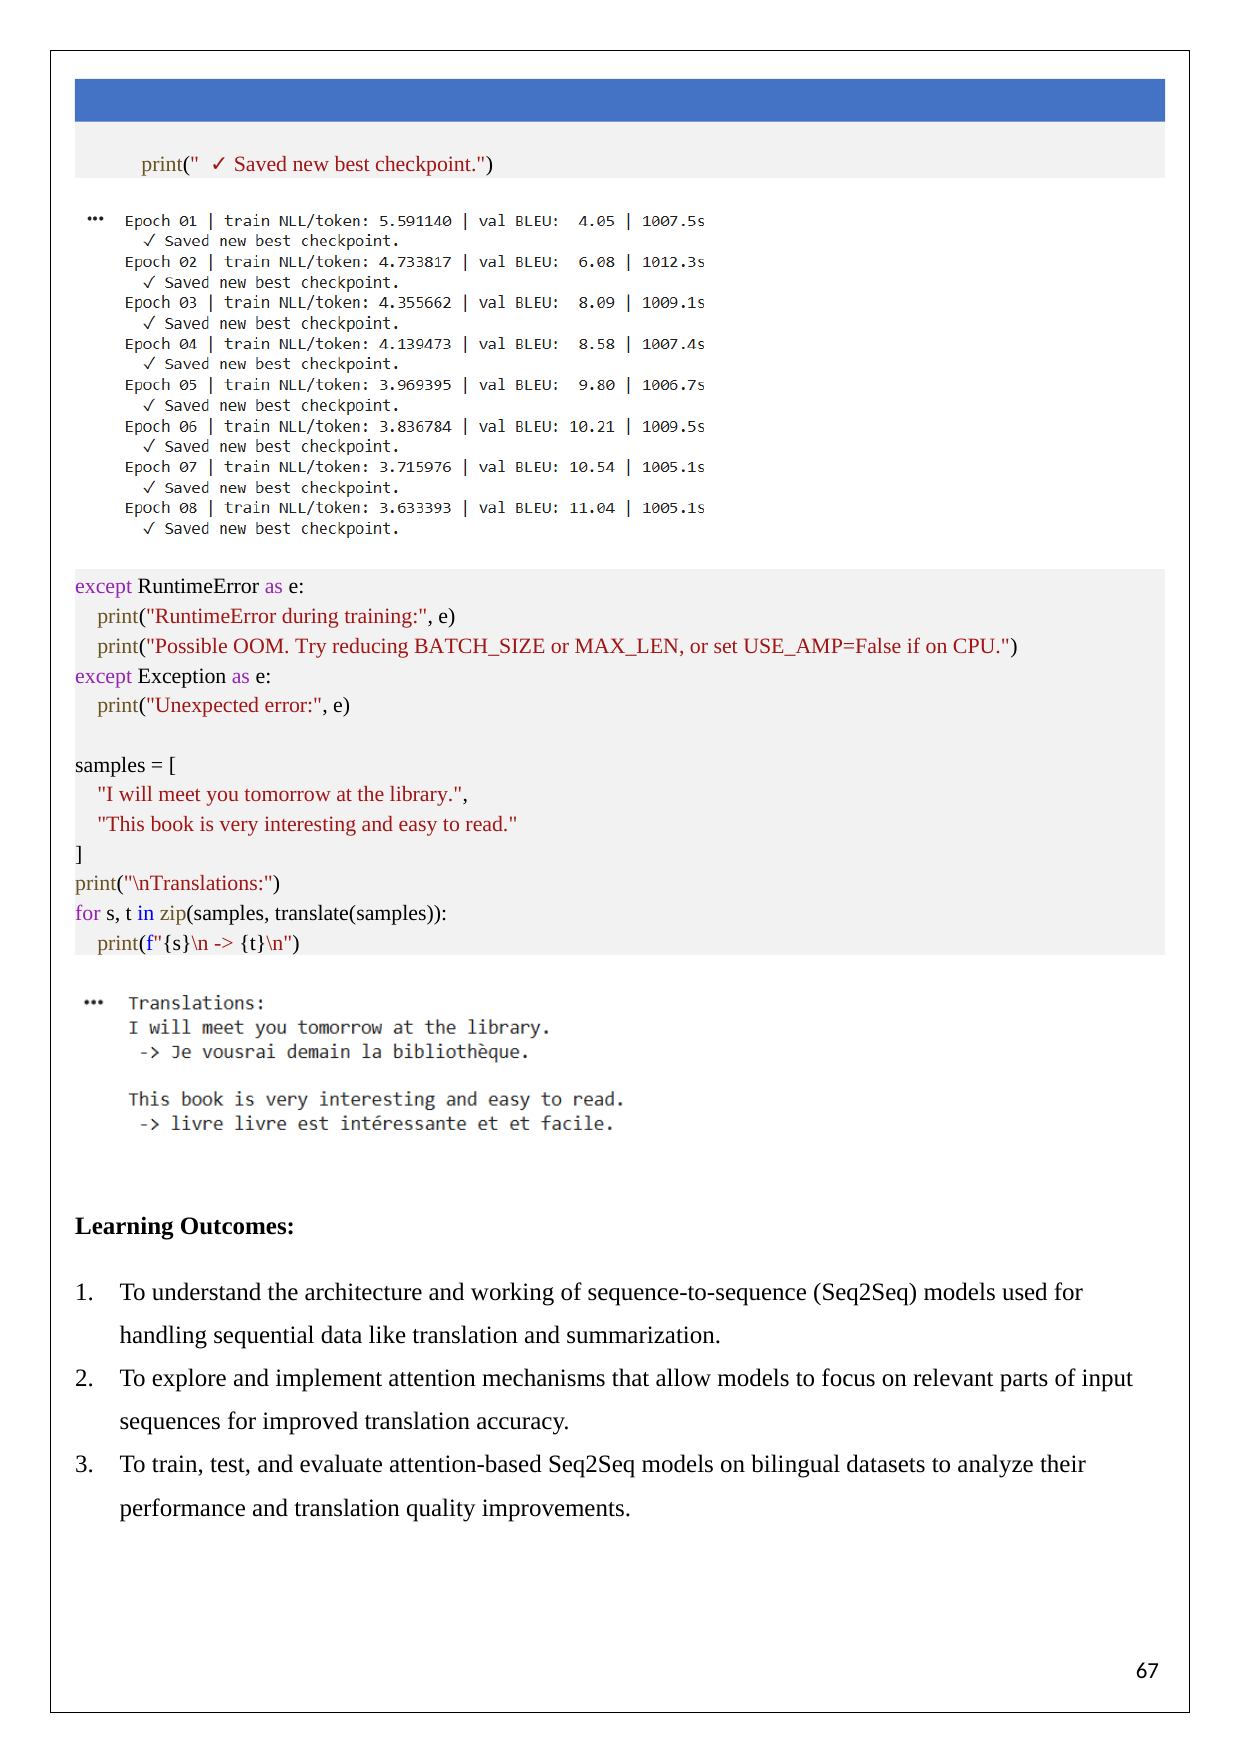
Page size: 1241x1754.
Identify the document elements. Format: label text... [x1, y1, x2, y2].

text for s, t in zip(samples, translate(samples)): [75, 896, 1165, 925]
text samples = [ [75, 747, 1165, 777]
text print("Possible OOM. Try reducing BATCH_SIZE or MAX_LEN, or set USE_AMP=False if on CPU.") [75, 628, 1165, 658]
text Learning Outcomes: [75, 1211, 1165, 1240]
picture [75, 207, 1166, 540]
text ] [75, 836, 1165, 866]
list To explore and implement attention mechanisms that allow models to focus on relevant parts of input sequences for improved translation accuracy. [75, 1363, 1165, 1435]
text print("\nTranslations:") [75, 866, 1165, 896]
text "This book is very interesting and easy to read." [75, 807, 1165, 836]
text except RuntimeError as e: [75, 569, 1165, 599]
picture [75, 984, 1166, 1151]
text except Exception as e: [75, 658, 1165, 688]
text print(" ✓ Saved new best checkpoint.") [75, 122, 1165, 178]
text "I will meet you tomorrow at the library.", [75, 777, 1165, 807]
text print("Unexpected error:", e) [75, 688, 1165, 717]
text print(f"{s}\n -> {t}\n") [75, 925, 1165, 955]
list To understand the architecture and working of sequence-to-sequence (Seq2Seq) models used for handling sequential data like translation and summarization. [75, 1277, 1165, 1349]
text print("RuntimeError during training:", e) [75, 599, 1165, 628]
list To train, test, and evaluate attention-based Seq2Seq models on bilingual datasets to analyze their performance and translation quality improvements. [75, 1449, 1165, 1521]
